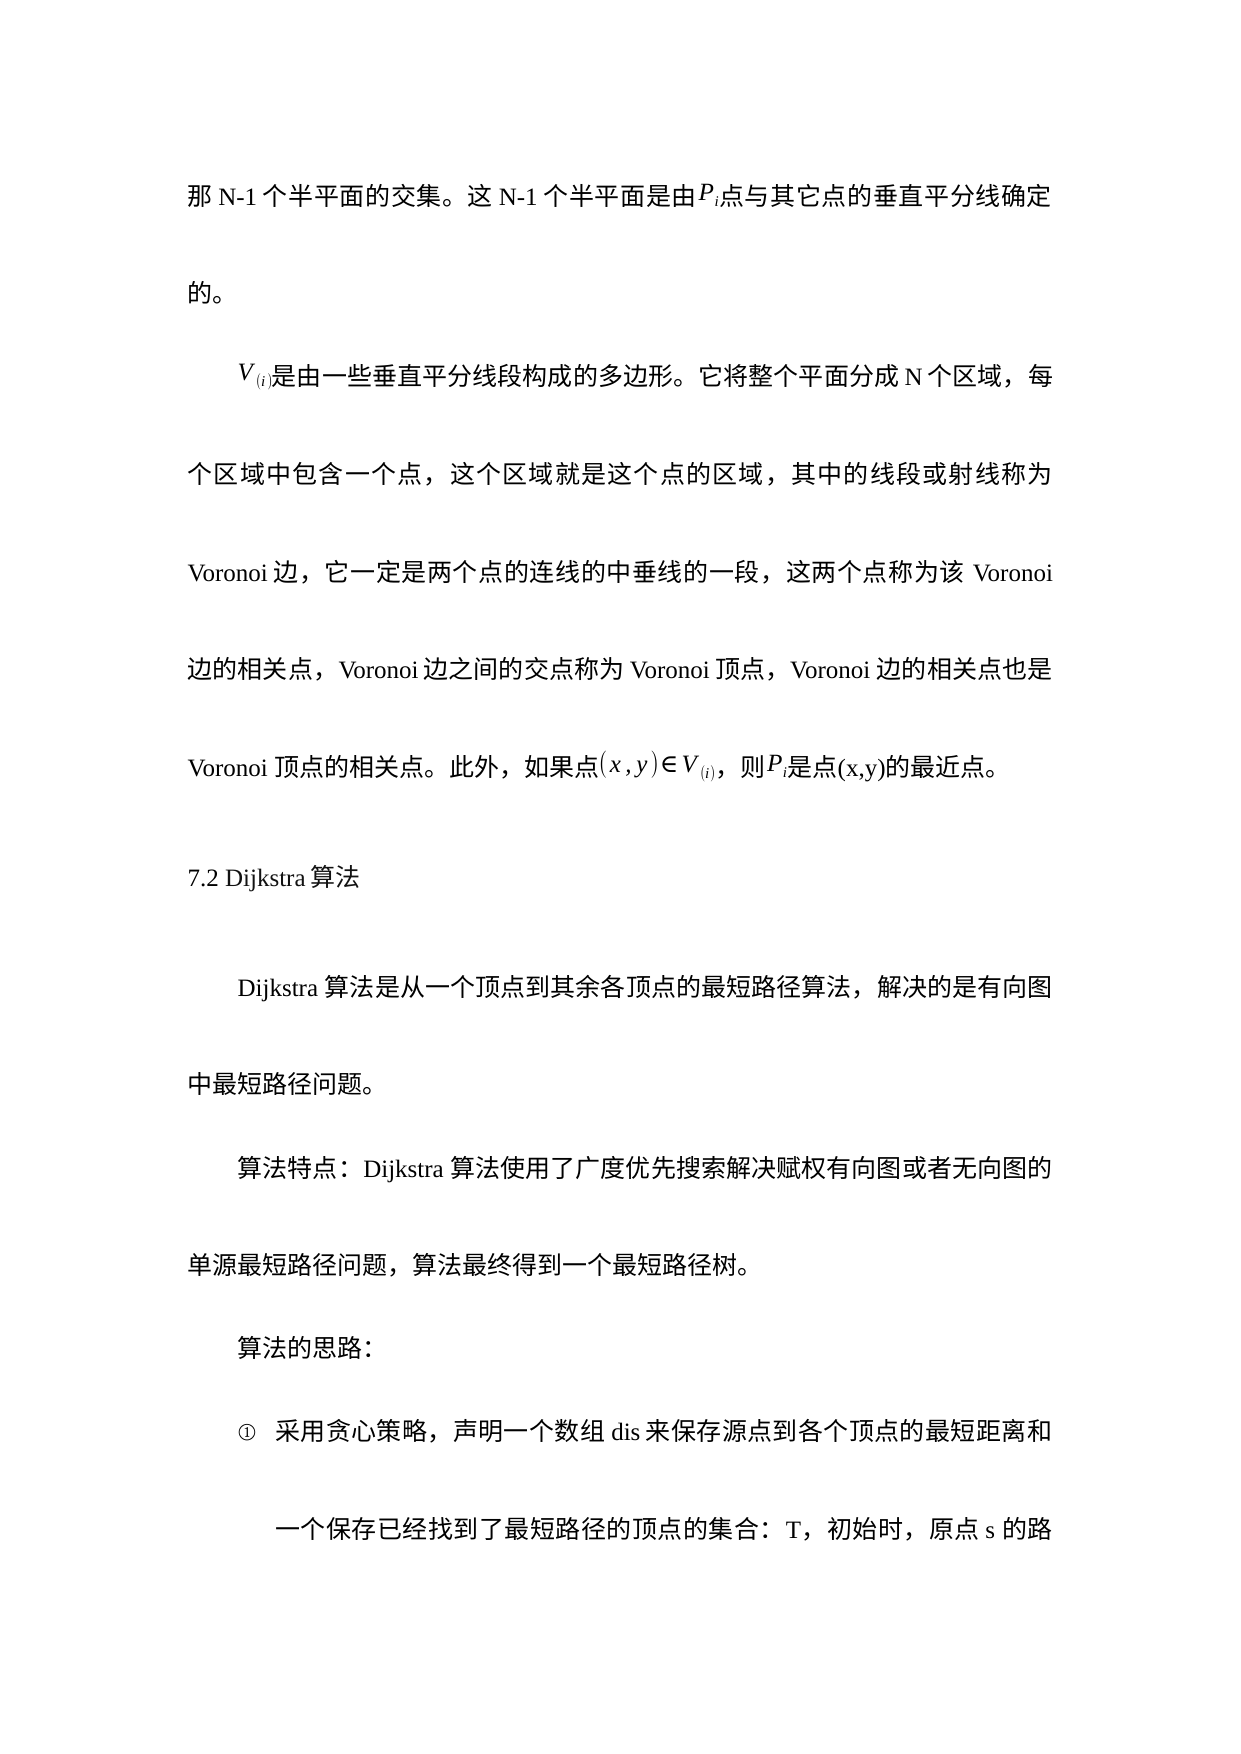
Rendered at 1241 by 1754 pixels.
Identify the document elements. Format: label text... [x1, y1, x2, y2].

text Dijkstra 算法是从一个顶点到其余各顶点的最短路径算法，解决的是有向图中最短路径问题。 [187, 953, 1053, 1116]
text 算法特点：Dijkstra 算法使用了广度优先搜索解决赋权有向图或者无向图的单源最短路径问题，算法最终得到一个最短路径树。 [187, 1134, 1053, 1296]
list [237, 1397, 1053, 1560]
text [187, 162, 1053, 324]
text 是由一些垂直平分线段构成的多边形。它将整个平面分成N个区域，每个区域中包含一个点，这个区域就是这个点的区域，其中的线段或射线称为Voronoi边，它一定是两个点的连线的中垂线的一段，这两个点称为该Voronoi边的相关点，Voronoi边之间的交点称为Voronoi顶点，Voronoi 边的相关点也是Voronoi 顶点的相关点。此外，如果点，则是点(x,y)的最近点。 [187, 343, 1053, 798]
subtitle 7.2 Dijkstra算法 [187, 843, 1053, 908]
text 算法的思路： [187, 1314, 1053, 1379]
